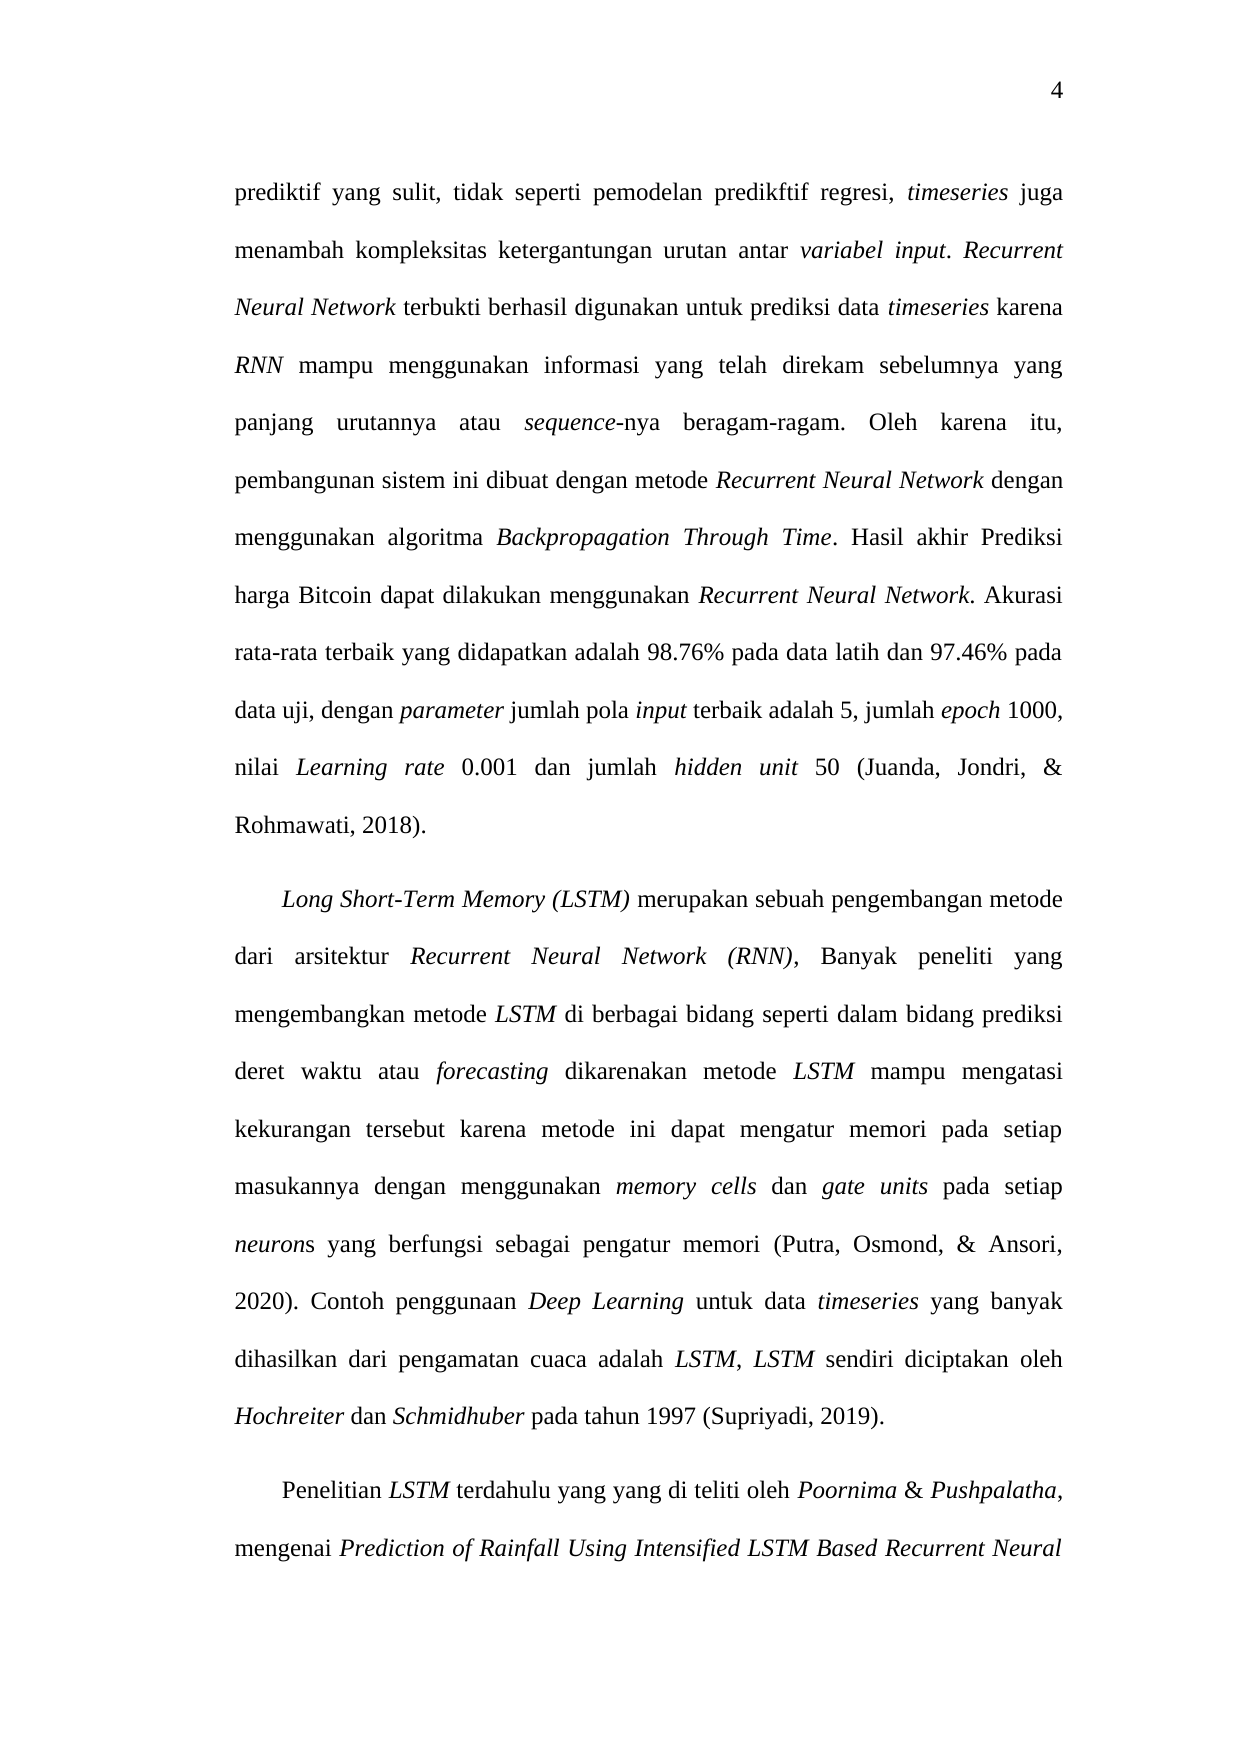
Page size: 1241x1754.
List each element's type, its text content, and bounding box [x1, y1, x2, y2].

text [234, 1476, 1063, 1562]
text Long Short-Term Memory (LSTM) merupakan sebuah pengembangan metode dari arsitektur Recurrent Neural Network (RNN), Banyak peneliti yang mengembangkan metode LSTM di berbagai bidang seperti dalam bidang prediksi deret waktu atau forecasting dikarenakan metode LSTM mampu mengatasi kekurangan tersebut karena metode ini dapat mengatur memori pada setiap masukannya dengan menggunakan memory cells dan gate units pada setiap neurons yang berfungsi sebagai pengatur memori . Contoh penggunaan Deep Learning untuk data timeseries yang banyak dihasilkan dari pengamatan cuaca adalah LSTM, LSTM sendiri diciptakan oleh Hochreiter dan Schmidhuber pada tahun 1997 . [234, 884, 1063, 1430]
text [234, 177, 1063, 838]
